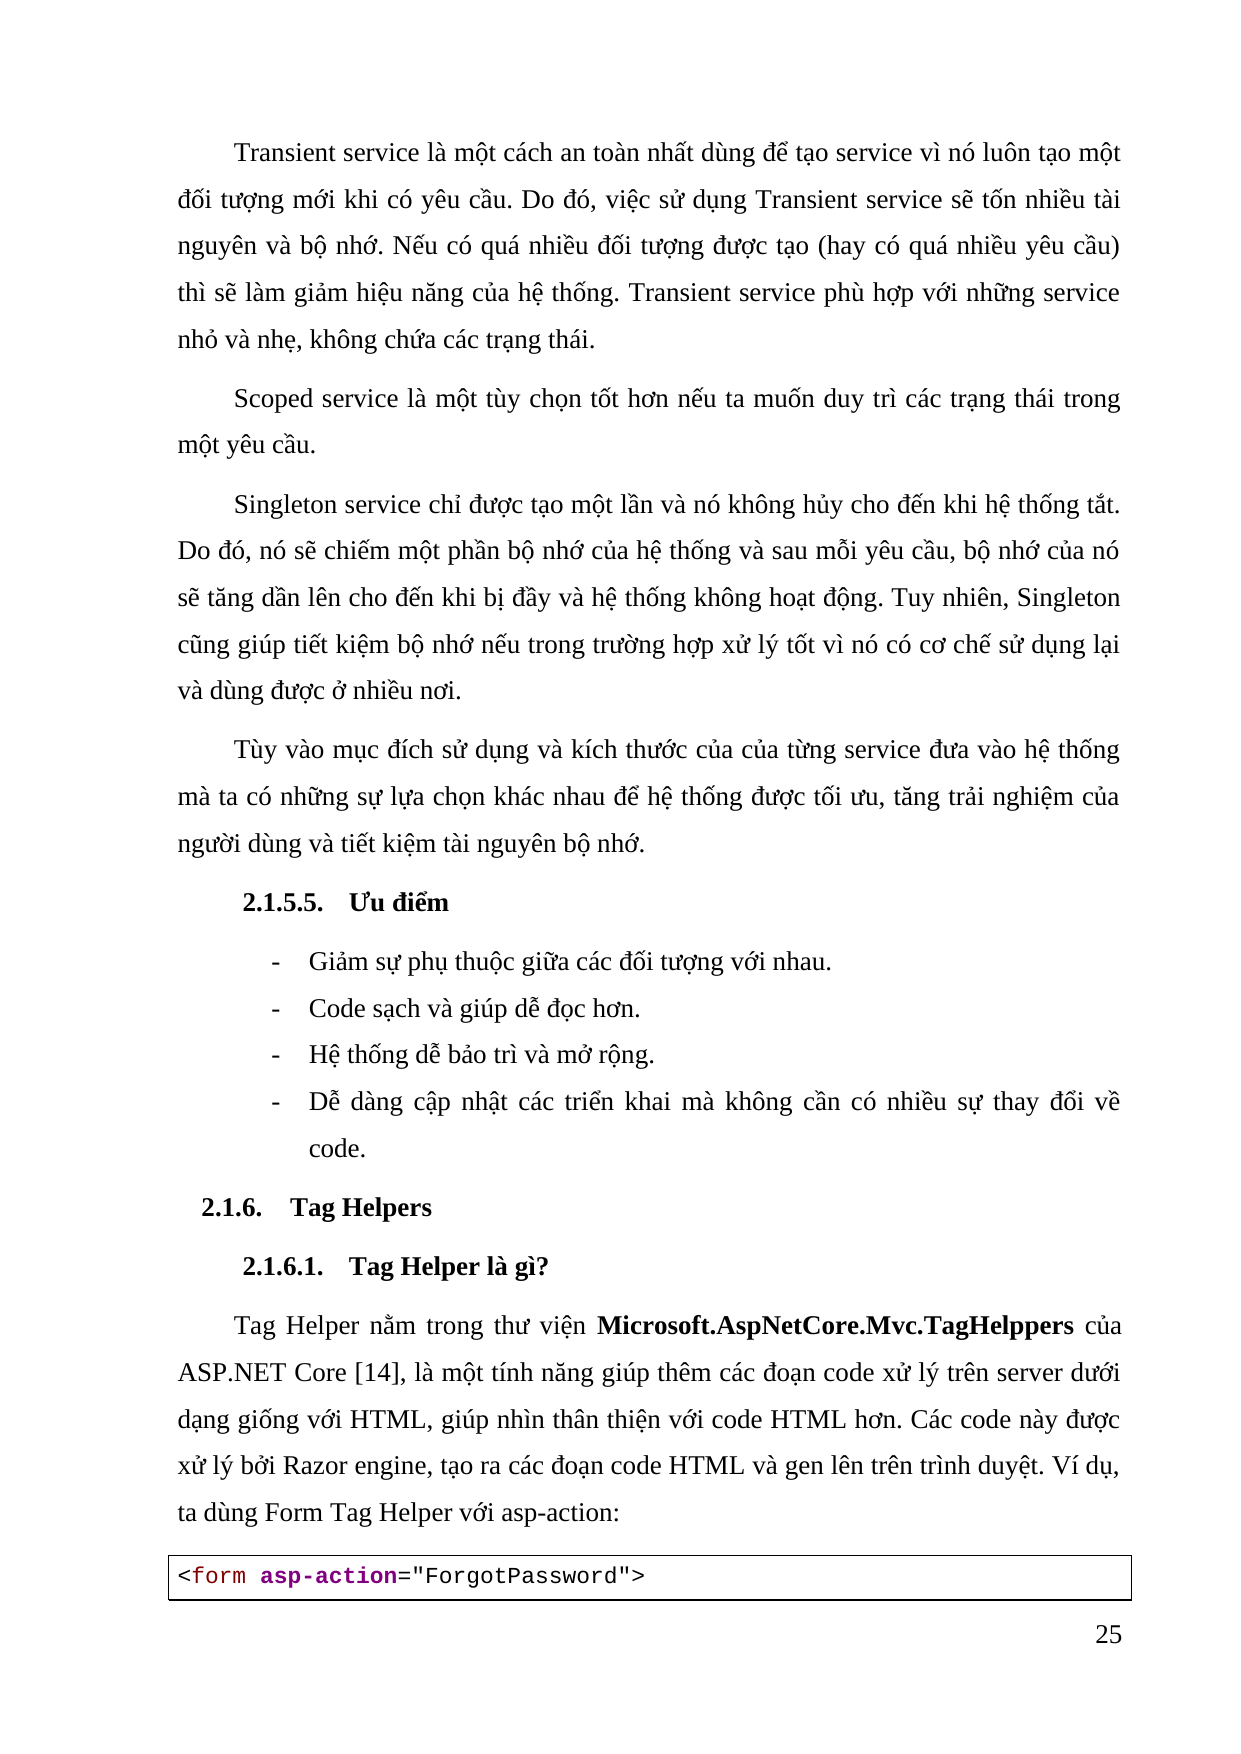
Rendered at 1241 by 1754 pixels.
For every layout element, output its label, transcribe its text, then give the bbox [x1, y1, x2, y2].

list Dễ dàng cập nhật các triển khai mà không cần có nhiều sự thay đổi về code. [271, 1085, 1122, 1163]
text Singleton service chỉ được tạo một lần và nó không hủy cho đến khi hệ thống tắt. Do đó, nó sẽ chiếm một phần bộ nhớ của hệ thống và sau mỗi yêu cầu, bộ nhớ của nó sẽ tăng dần lên cho đến khi bị đầy và hệ thống không hoạt động. Tuy nhiên, Singleton cũng giúp tiết kiệm bộ nhớ nếu trong trường hợp xử lý tốt vì nó có cơ chế sử dụng lại và dùng được ở nhiều nơi. [177, 488, 1122, 706]
list Hệ thống dễ bảo trì và mở rộng. [271, 1038, 1122, 1070]
list Code sạch và giúp dễ đọc hơn. [271, 992, 1122, 1023]
text Tag Helper nằm trong thư viện Microsoft.AspNetCore.Mvc.TagHelppers của ASP.NET Core [14], là một tính năng giúp thêm các đoạn code xử lý trên server dưới dạng giống với HTML, giúp nhìn thân thiện với code HTML hơn. Các code này được xử lý bởi Razor engine, tạo ra các đoạn code HTML và gen lên trên trình duyệt. Ví dụ, ta dùng Form Tag Helper với asp-action: [177, 1309, 1122, 1527]
text Tùy vào mục đích sử dụng và kích thước của của từng service đưa vào hệ thống mà ta có những sự lựa chọn khác nhau để hệ thống được tối ưu, tăng trải nghiệm của người dùng và tiết kiệm tài nguyên bộ nhớ. [177, 733, 1122, 858]
subtitle Tag Helpers [201, 1191, 1122, 1222]
text Scoped service là một tùy chọn tốt hơn nếu ta muốn duy trì các trạng thái trong một yêu cầu. [177, 382, 1122, 460]
list Giảm sự phụ thuộc giữa các đối tượng với nhau. [271, 945, 1122, 976]
subtitle Ưu điểm [242, 886, 1122, 917]
text <form asp-action="ForgotPassword"> [169, 1556, 1131, 1599]
text Transient service là một cách an toàn nhất dùng để tạo service vì nó luôn tạo một đối tượng mới khi có yêu cầu. Do đó, việc sử dụng Transient service sẽ tốn nhiều tài nguyên và bộ nhớ. Nếu có quá nhiều đối tượng được tạo (hay có quá nhiều yêu cầu) thì sẽ làm giảm hiệu năng của hệ thống. Transient service phù hợp với những service nhỏ và nhẹ, không chứa các trạng thái. [177, 136, 1122, 354]
subtitle Tag Helper là gì? [242, 1250, 1122, 1281]
